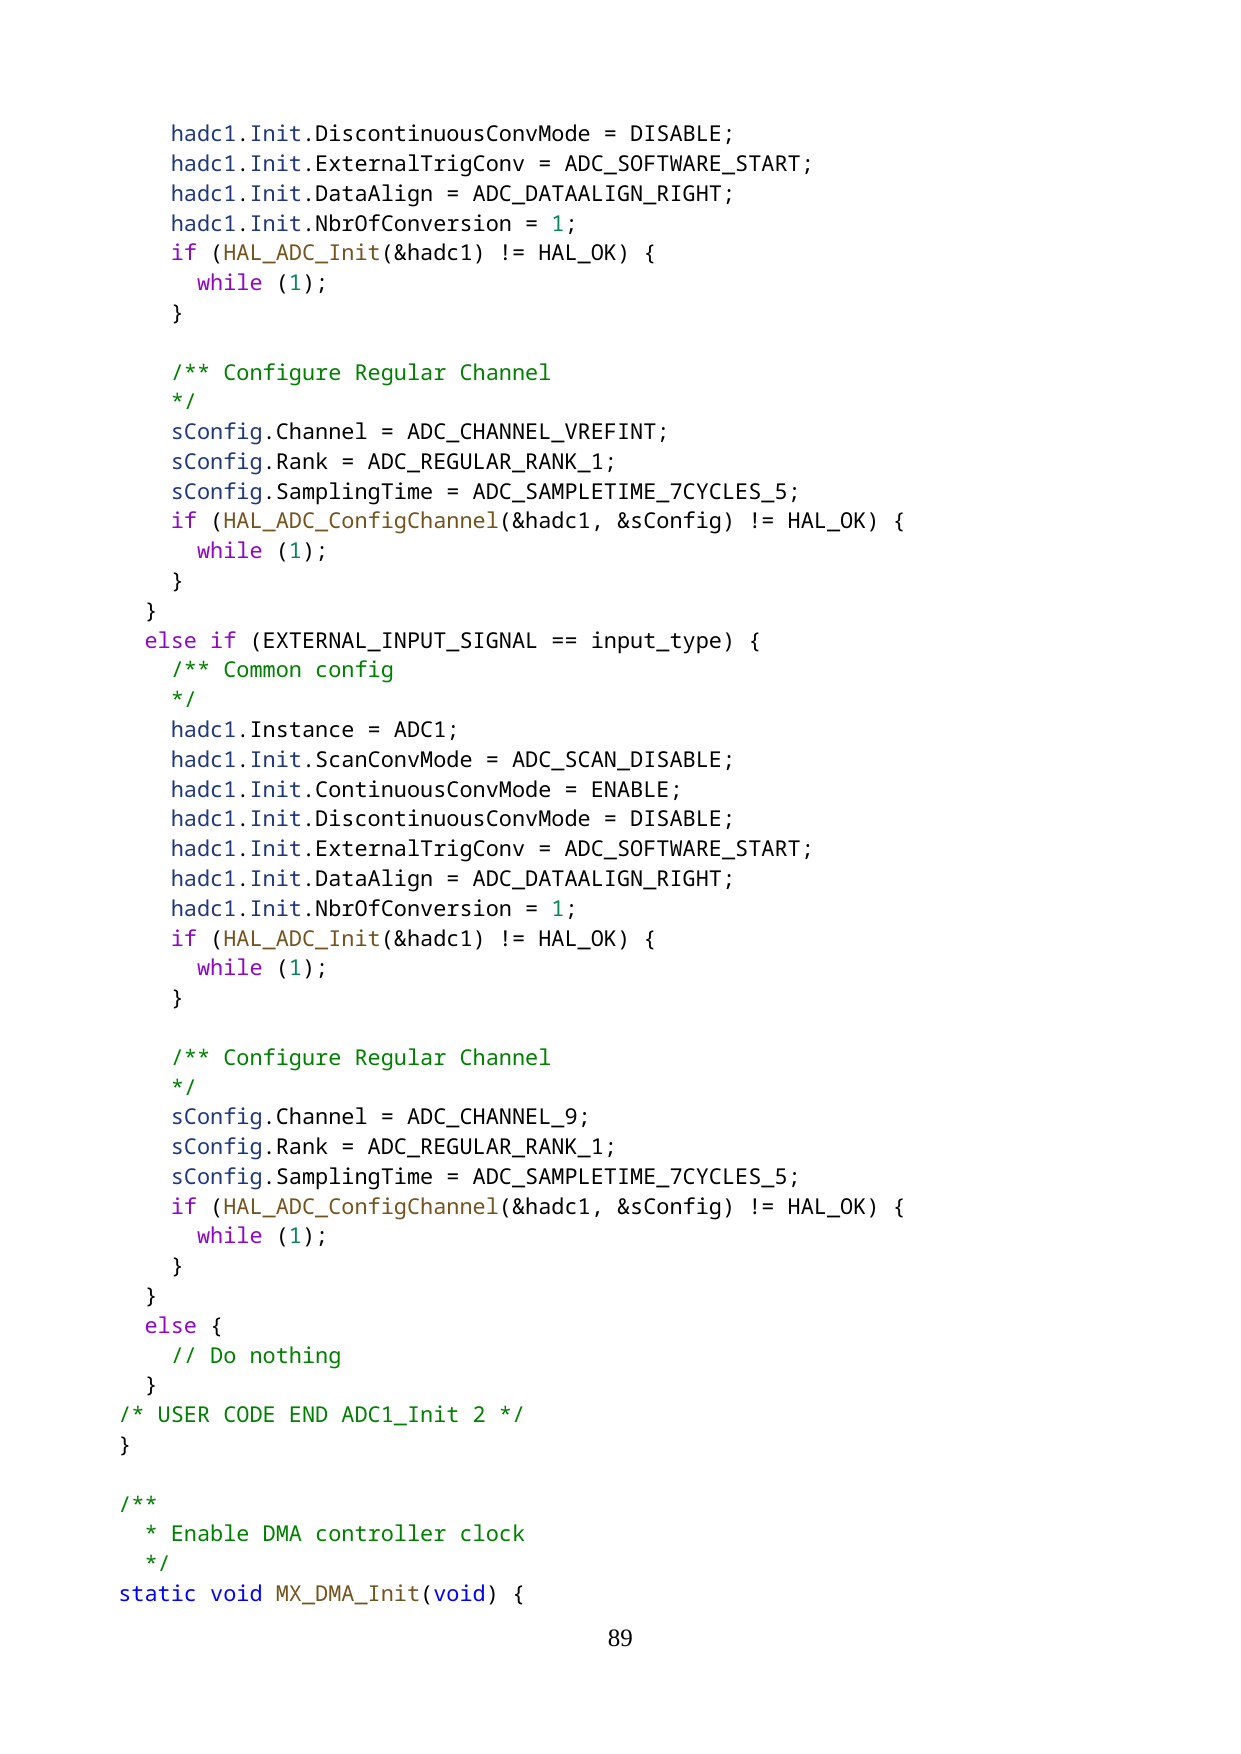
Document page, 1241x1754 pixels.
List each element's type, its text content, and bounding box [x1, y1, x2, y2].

text if (HAL_ADC_ConfigChannel(&hadc1, &sConfig) != HAL_OK) { [118, 1191, 1122, 1220]
text while (1); [118, 535, 1122, 565]
text } [118, 982, 1122, 1012]
text /** Configure Regular Channel [118, 1042, 1122, 1071]
text /** [118, 1488, 1122, 1518]
text hadc1.Init.DiscontinuousConvMode = DISABLE; [118, 803, 1122, 833]
text hadc1.Init.DiscontinuousConvMode = DISABLE; [118, 118, 1122, 148]
text hadc1.Init.ExternalTrigConv = ADC_SOFTWARE_START; [118, 148, 1122, 178]
text } [118, 565, 1122, 595]
text while (1); [118, 267, 1122, 297]
text sConfig.Channel = ADC_CHANNEL_9; [118, 1101, 1122, 1131]
text } [118, 1250, 1122, 1280]
text sConfig.Rank = ADC_REGULAR_RANK_1; [118, 446, 1122, 476]
text hadc1.Init.ContinuousConvMode = ENABLE; [118, 773, 1122, 803]
text hadc1.Init.DataAlign = ADC_DATAALIGN_RIGHT; [118, 863, 1122, 893]
text /** Common config [118, 654, 1122, 684]
text hadc1.Init.ScanConvMode = ADC_SCAN_DISABLE; [118, 744, 1122, 773]
text if (HAL_ADC_Init(&hadc1) != HAL_OK) { [118, 922, 1122, 952]
text // Do nothing [118, 1339, 1122, 1369]
text } [118, 1429, 1122, 1459]
text */ [118, 1071, 1122, 1101]
text hadc1.Instance = ADC1; [118, 714, 1122, 744]
text sConfig.Rank = ADC_REGULAR_RANK_1; [118, 1131, 1122, 1161]
text hadc1.Init.DataAlign = ADC_DATAALIGN_RIGHT; [118, 178, 1122, 207]
text else if (EXTERNAL_INPUT_SIGNAL == input_type) { [118, 624, 1122, 654]
text } [118, 1280, 1122, 1310]
text } [118, 297, 1122, 327]
text while (1); [118, 1220, 1122, 1250]
text hadc1.Init.NbrOfConversion = 1; [118, 893, 1122, 922]
text sConfig.Channel = ADC_CHANNEL_VREFINT; [118, 416, 1122, 446]
text * Enable DMA controller clock [118, 1518, 1122, 1548]
text } [118, 595, 1122, 624]
text /* USER CODE END ADC1_Init 2 */ [118, 1399, 1122, 1429]
text static void MX_DMA_Init(void) { [118, 1578, 1122, 1608]
text sConfig.SamplingTime = ADC_SAMPLETIME_7CYCLES_5; [118, 476, 1122, 505]
text if (HAL_ADC_Init(&hadc1) != HAL_OK) { [118, 237, 1122, 267]
text */ [118, 386, 1122, 416]
text hadc1.Init.NbrOfConversion = 1; [118, 207, 1122, 237]
text sConfig.SamplingTime = ADC_SAMPLETIME_7CYCLES_5; [118, 1161, 1122, 1191]
text /** Configure Regular Channel [118, 356, 1122, 386]
text hadc1.Init.ExternalTrigConv = ADC_SOFTWARE_START; [118, 833, 1122, 863]
text else { [118, 1310, 1122, 1339]
text if (HAL_ADC_ConfigChannel(&hadc1, &sConfig) != HAL_OK) { [118, 505, 1122, 535]
text */ [118, 684, 1122, 714]
text while (1); [118, 952, 1122, 982]
text */ [118, 1548, 1122, 1578]
text } [118, 1369, 1122, 1399]
